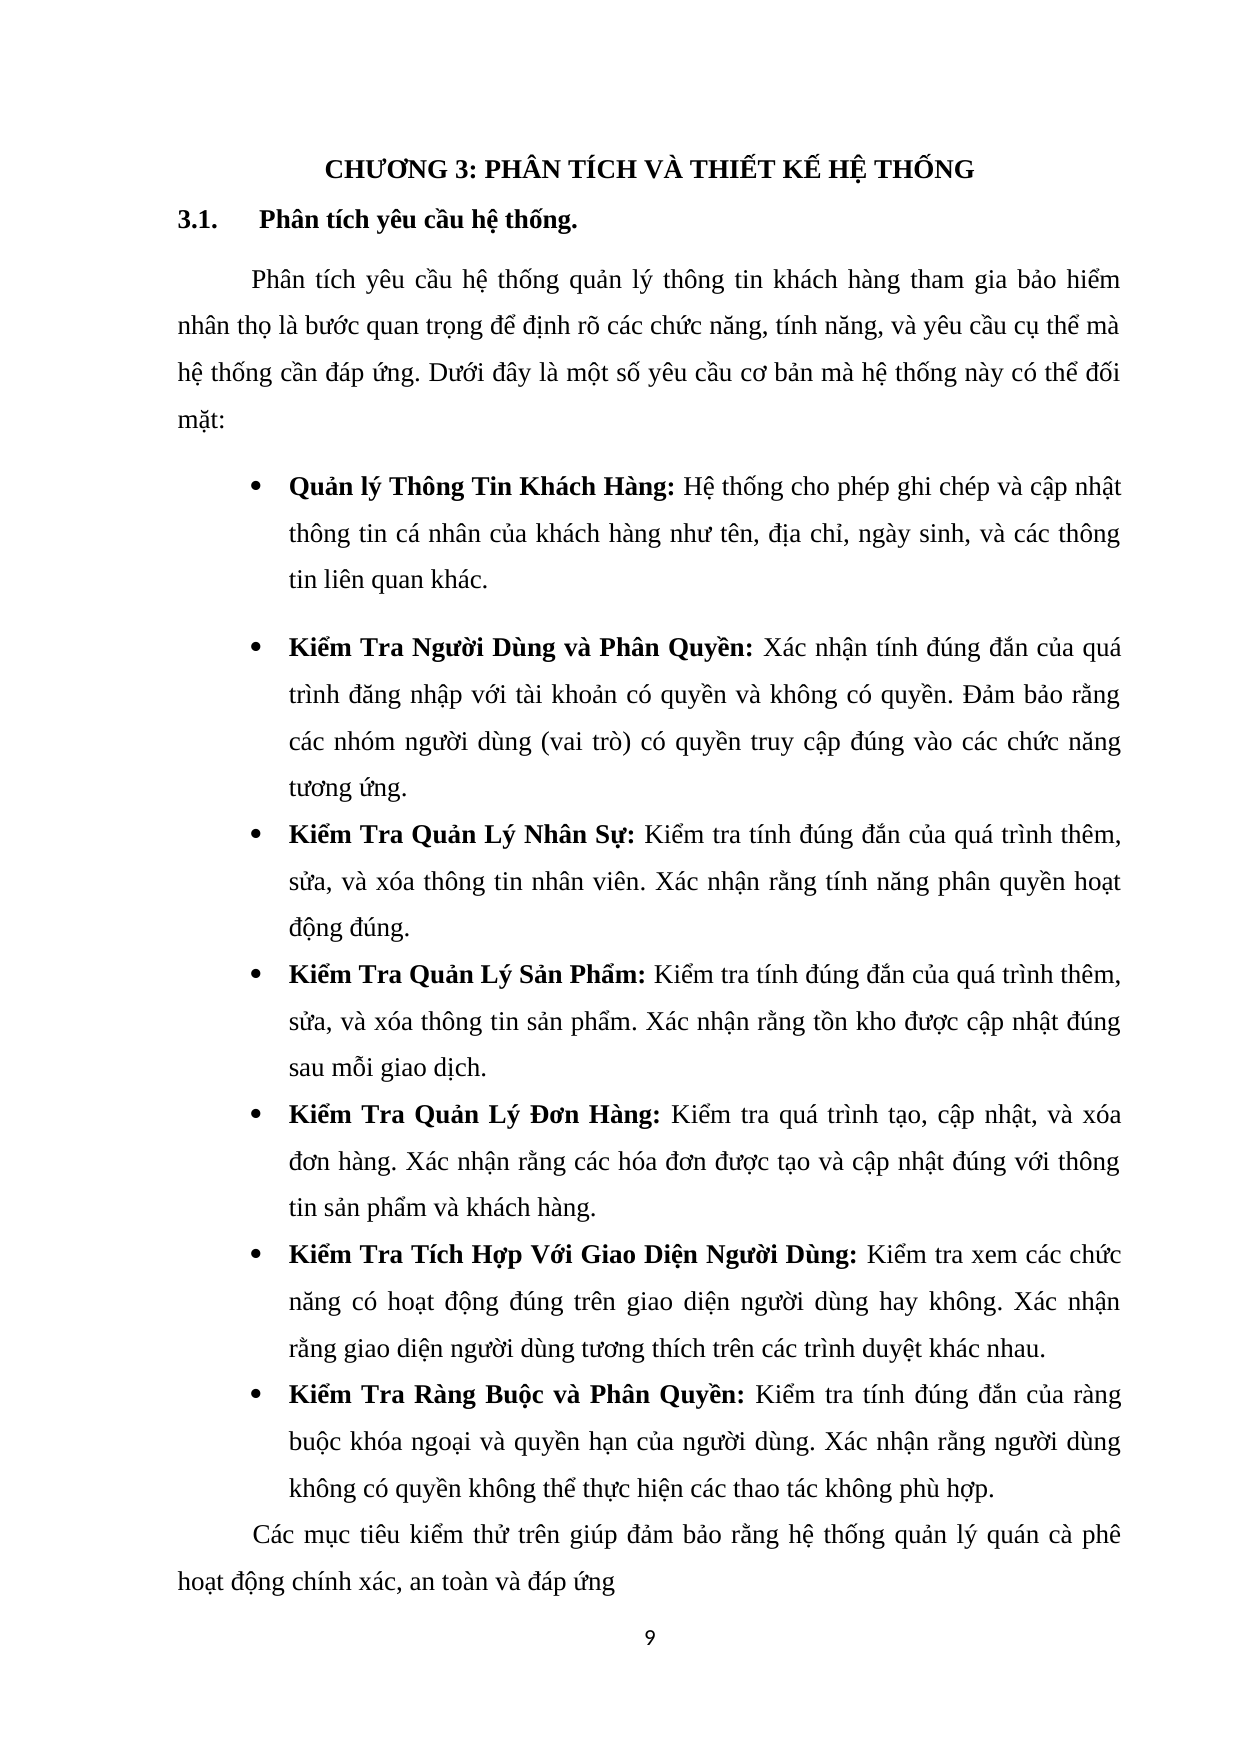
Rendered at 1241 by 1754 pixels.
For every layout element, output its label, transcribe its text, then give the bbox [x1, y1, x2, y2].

list Kiểm Tra Quản Lý Đơn Hàng: Kiểm tra quá trình tạo, cập nhật, và xóa đơn hàng. Xác nhận rằng các hóa đơn được tạo và cập nhật đúng với thông tin sản phẩm và khách hàng. [251, 1098, 1122, 1223]
text Phân tích yêu cầu hệ thống quản lý thông tin khách hàng tham gia bảo hiểm nhân thọ là bước quan trọng để định rõ các chức năng, tính năng, và yêu cầu cụ thể mà hệ thống cần đáp ứng. Dưới đây là một số yêu cầu cơ bản mà hệ thống này có thể đối mặt: [177, 263, 1122, 434]
list Kiểm Tra Quản Lý Sản Phẩm: Kiểm tra tính đúng đắn của quá trình thêm, sửa, và xóa thông tin sản phẩm. Xác nhận rằng tồn kho được cập nhật đúng sau mỗi giao dịch. [251, 958, 1122, 1083]
list Quản lý Thông Tin Khách Hàng: Hệ thống cho phép ghi chép và cập nhật thông tin cá nhân của khách hàng như tên, địa chỉ, ngày sinh, và các thông tin liên quan khác. [251, 470, 1122, 595]
subtitle CHƯƠNG 3: PHÂN TÍCH VÀ THIẾT KẾ HỆ THỐNG [177, 153, 1122, 184]
subtitle 3.1. Phân tích yêu cầu hệ thống. [177, 203, 1122, 235]
list Kiểm Tra Tích Hợp Với Giao Diện Người Dùng: Kiểm tra xem các chức năng có hoạt động đúng trên giao diện người dùng hay không. Xác nhận rằng giao diện người dùng tương thích trên các trình duyệt khác nhau. [251, 1238, 1122, 1363]
list Kiểm Tra Quản Lý Nhân Sự: Kiểm tra tính đúng đắn của quá trình thêm, sửa, và xóa thông tin nhân viên. Xác nhận rằng tính năng phân quyền hoạt động đúng. [251, 818, 1122, 942]
list Kiểm Tra Ràng Buộc và Phân Quyền: Kiểm tra tính đúng đắn của ràng buộc khóa ngoại và quyền hạn của người dùng. Xác nhận rằng người dùng không có quyền không thể thực hiện các thao tác không phù hợp. [251, 1378, 1122, 1503]
list Kiểm Tra Người Dùng và Phân Quyền: Xác nhận tính đúng đắn của quá trình đăng nhập với tài khoản có quyền và không có quyền. Đảm bảo rằng các nhóm người dùng (vai trò) có quyền truy cập đúng vào các chức năng tương ứng. [251, 631, 1122, 802]
text Các mục tiêu kiểm thử trên giúp đảm bảo rằng hệ thống quản lý quán cà phê hoạt động chính xác, an toàn và đáp ứng [177, 1518, 1122, 1596]
